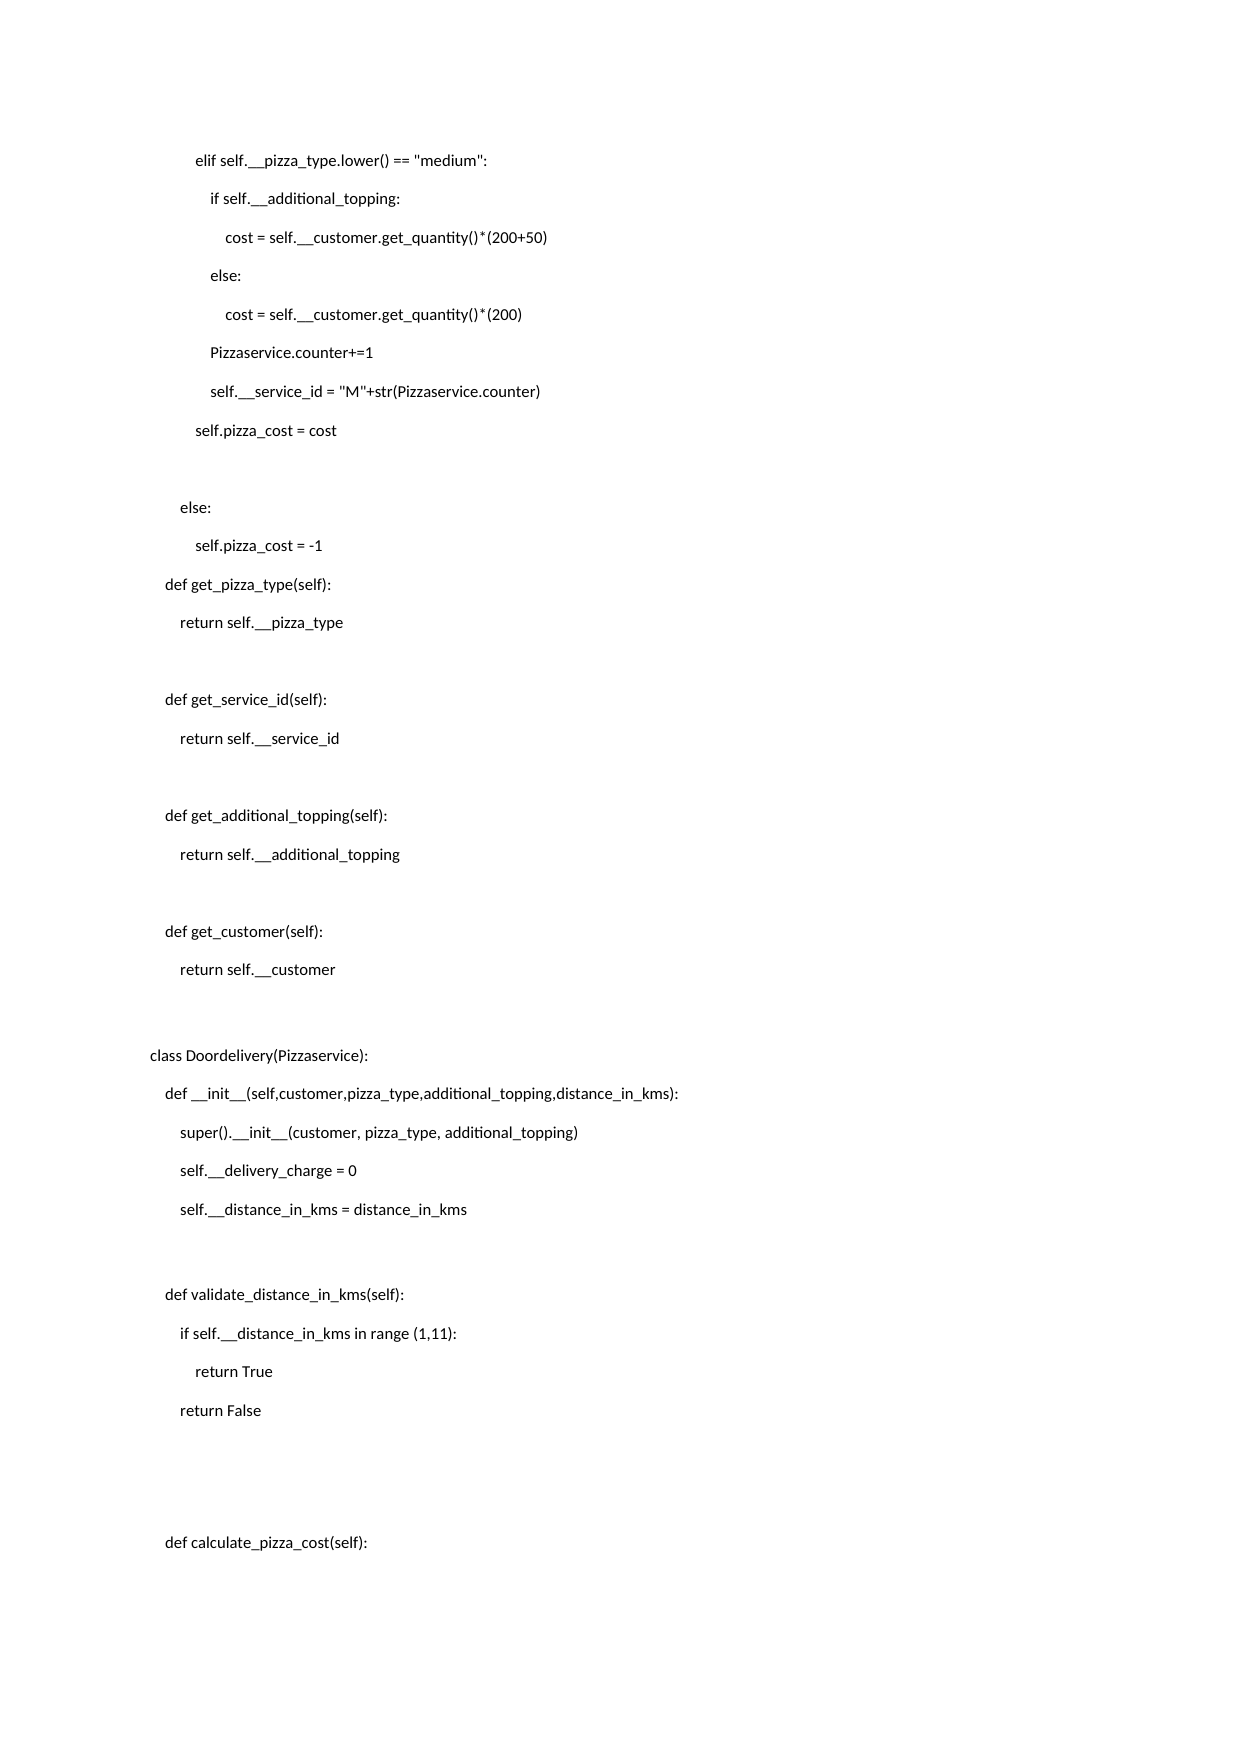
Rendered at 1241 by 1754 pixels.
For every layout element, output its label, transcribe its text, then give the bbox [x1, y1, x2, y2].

text cost = self.__customer.get_quantity()*(200) [150, 304, 1090, 324]
text class Doordelivery(Pizzaservice): [150, 1045, 1090, 1065]
text elif self.__pizza_type.lower() == "medium": [150, 150, 1090, 170]
text return self.__customer [150, 959, 1090, 980]
text def __init__(self,customer,pizza_type,additional_topping,distance_in_kms): [150, 1083, 1090, 1104]
text def get_service_id(self): [150, 689, 1090, 710]
text return self.__additional_topping [150, 844, 1090, 864]
text self.__delivery_charge = 0 [150, 1160, 1090, 1181]
text cost = self.__customer.get_quantity()*(200+50) [150, 227, 1090, 247]
text if self.__distance_in_kms in range (1,11): [150, 1323, 1090, 1343]
text if self.__additional_topping: [150, 188, 1090, 209]
text return self.__pizza_type [150, 612, 1090, 633]
text def validate_distance_in_kms(self): [150, 1284, 1090, 1305]
text return True [150, 1361, 1090, 1382]
text self.__distance_in_kms = distance_in_kms [150, 1199, 1090, 1219]
text else: [150, 266, 1090, 286]
text else: [150, 497, 1090, 517]
text self.pizza_cost = cost [150, 420, 1090, 440]
text super().__init__(customer, pizza_type, additional_topping) [150, 1122, 1090, 1142]
text self.pizza_cost = -1 [150, 535, 1090, 556]
text return False [150, 1400, 1090, 1420]
text return self.__service_id [150, 728, 1090, 748]
text def get_customer(self): [150, 921, 1090, 941]
text def get_pizza_type(self): [150, 574, 1090, 594]
text def get_additional_topping(self): [150, 805, 1090, 826]
text self.__service_id = "M"+str(Pizzaservice.counter) [150, 381, 1090, 402]
text Pizzaservice.counter+=1 [150, 343, 1090, 363]
text def calculate_pizza_cost(self): [150, 1532, 1090, 1553]
